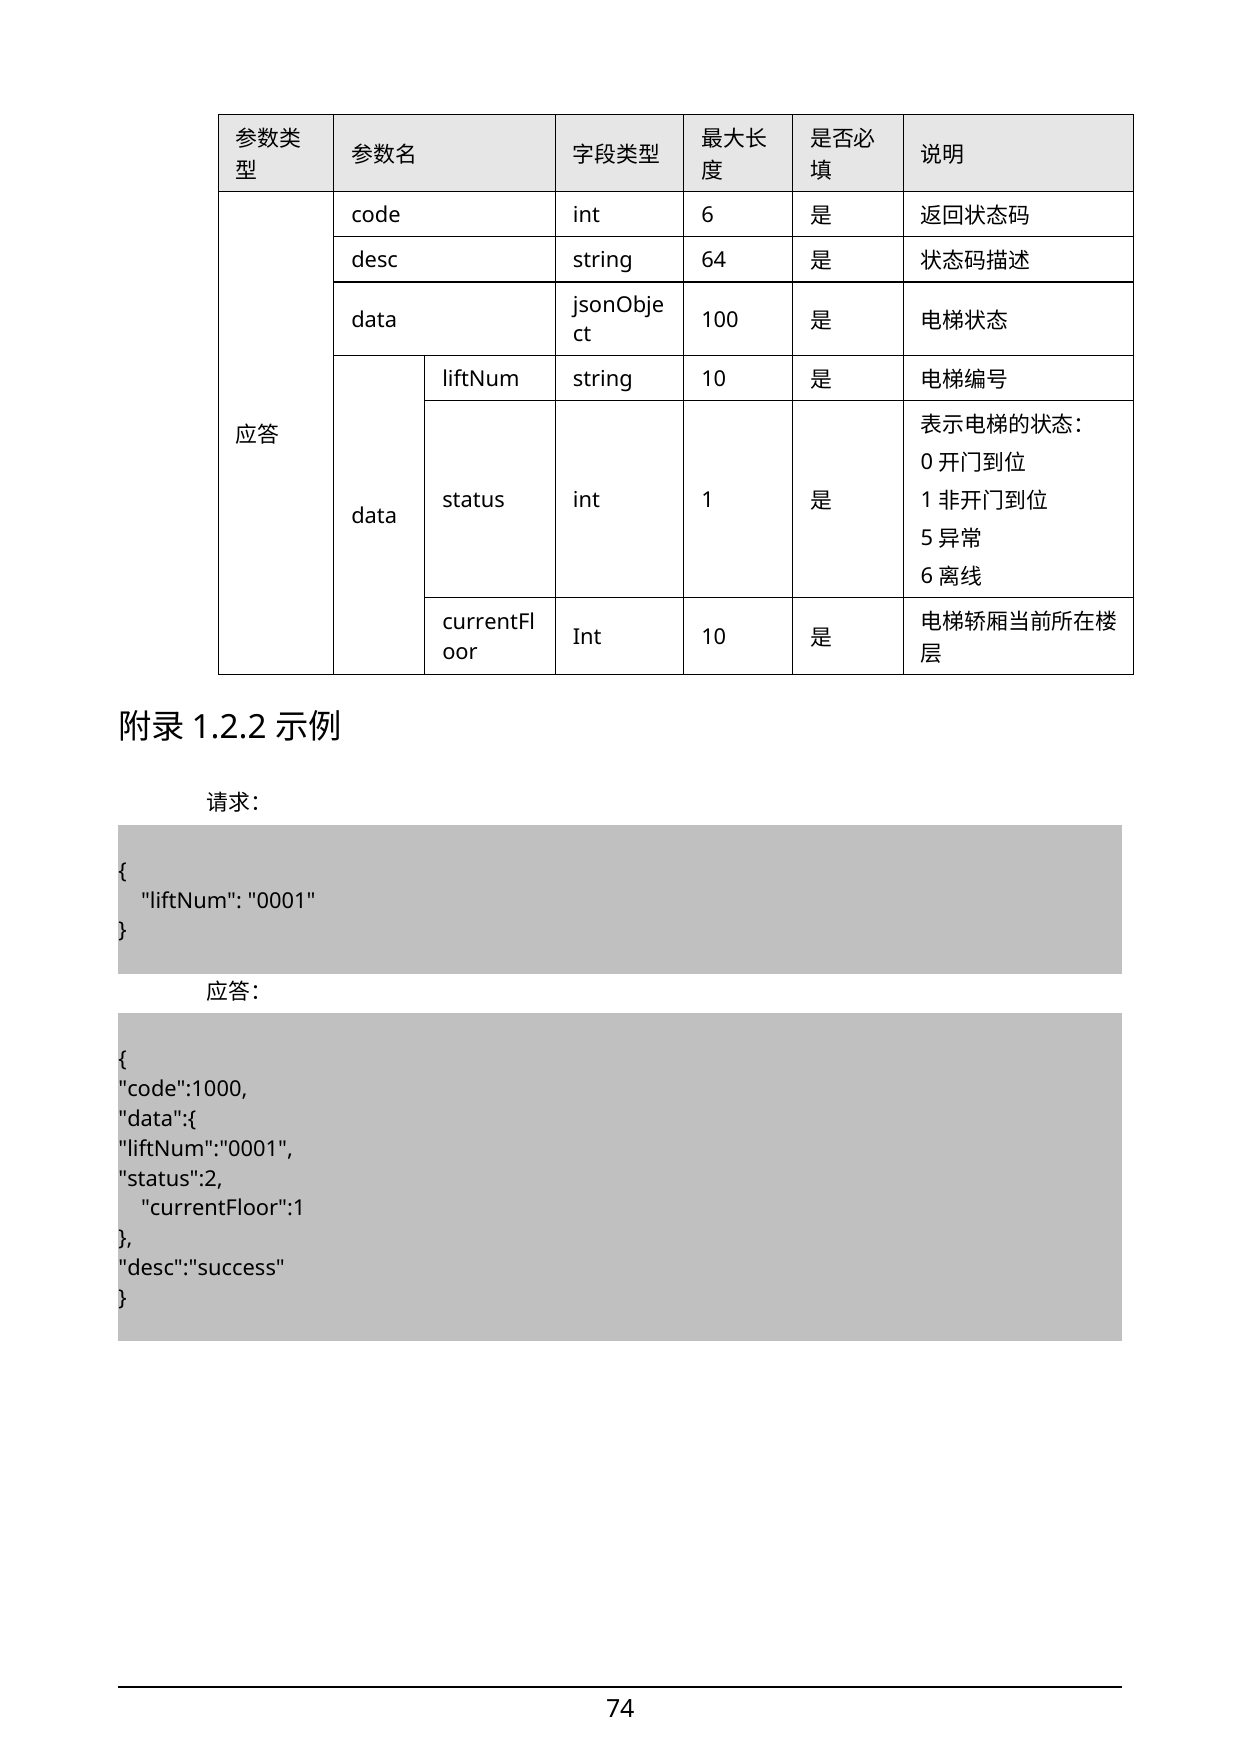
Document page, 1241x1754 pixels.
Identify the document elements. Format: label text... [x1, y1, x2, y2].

table_cell string [556, 356, 683, 400]
table_cell jsonObject [556, 283, 683, 354]
text "liftNum":"0001", [118, 1133, 1122, 1162]
table_cell 应答 [219, 192, 333, 674]
table_header 字段类型 [556, 115, 683, 191]
table_cell 64 [684, 237, 792, 281]
table_cell liftNum [425, 356, 555, 400]
text 应答： [207, 974, 1122, 1006]
table_cell data [334, 356, 424, 674]
table_cell 是 [793, 283, 903, 354]
table_header 参数类型 [219, 115, 333, 191]
text "liftNum": "0001" [118, 884, 1122, 914]
table_cell data [334, 283, 555, 354]
text { [118, 855, 1122, 884]
table_cell 是 [793, 598, 903, 674]
text "desc":"success" [118, 1252, 1122, 1282]
table_cell 返回状态码 [904, 192, 1133, 236]
table_cell 状态码描述 [904, 237, 1133, 281]
text "status":2, [118, 1162, 1122, 1192]
table_header 是否必填 [793, 115, 903, 191]
subtitle 附录1.2.2 示例 [118, 700, 1122, 748]
table_cell 6 [684, 192, 792, 236]
table_cell 10 [684, 598, 792, 674]
table_cell 100 [684, 283, 792, 354]
table_cell int [556, 192, 683, 236]
table_cell int [556, 401, 683, 597]
table_cell currentFloor [425, 598, 555, 674]
table_cell status [425, 401, 555, 597]
table_cell 是 [793, 401, 903, 597]
table_cell 电梯编号 [904, 356, 1133, 400]
table_cell 10 [684, 356, 792, 400]
text "currentFloor":1 [118, 1192, 1122, 1222]
table_header 说明 [904, 115, 1133, 191]
table_cell 是 [793, 237, 903, 281]
table_cell 是 [793, 356, 903, 400]
text 请求： [207, 785, 1122, 817]
text "code":1000, [118, 1073, 1122, 1103]
table_cell Int [556, 598, 683, 674]
table_cell string [556, 237, 683, 281]
table_cell code [334, 192, 555, 236]
table_cell 电梯轿厢当前所在楼层 [904, 598, 1133, 674]
table_header 最大长度 [684, 115, 792, 191]
text } [118, 1282, 1122, 1311]
table_cell 电梯状态 [904, 283, 1133, 354]
text } [118, 914, 1122, 944]
table_cell 是 [793, 192, 903, 236]
table_cell desc [334, 237, 555, 281]
table_cell 1 [684, 401, 792, 597]
text { [118, 1043, 1122, 1073]
table_cell 表示电梯的状态： 0 开门到位 1 非开门到位 5 异常 6 离线 [904, 401, 1133, 597]
table_header 参数名 [334, 115, 555, 191]
text }, [118, 1222, 1122, 1252]
text "data":{ [118, 1103, 1122, 1133]
